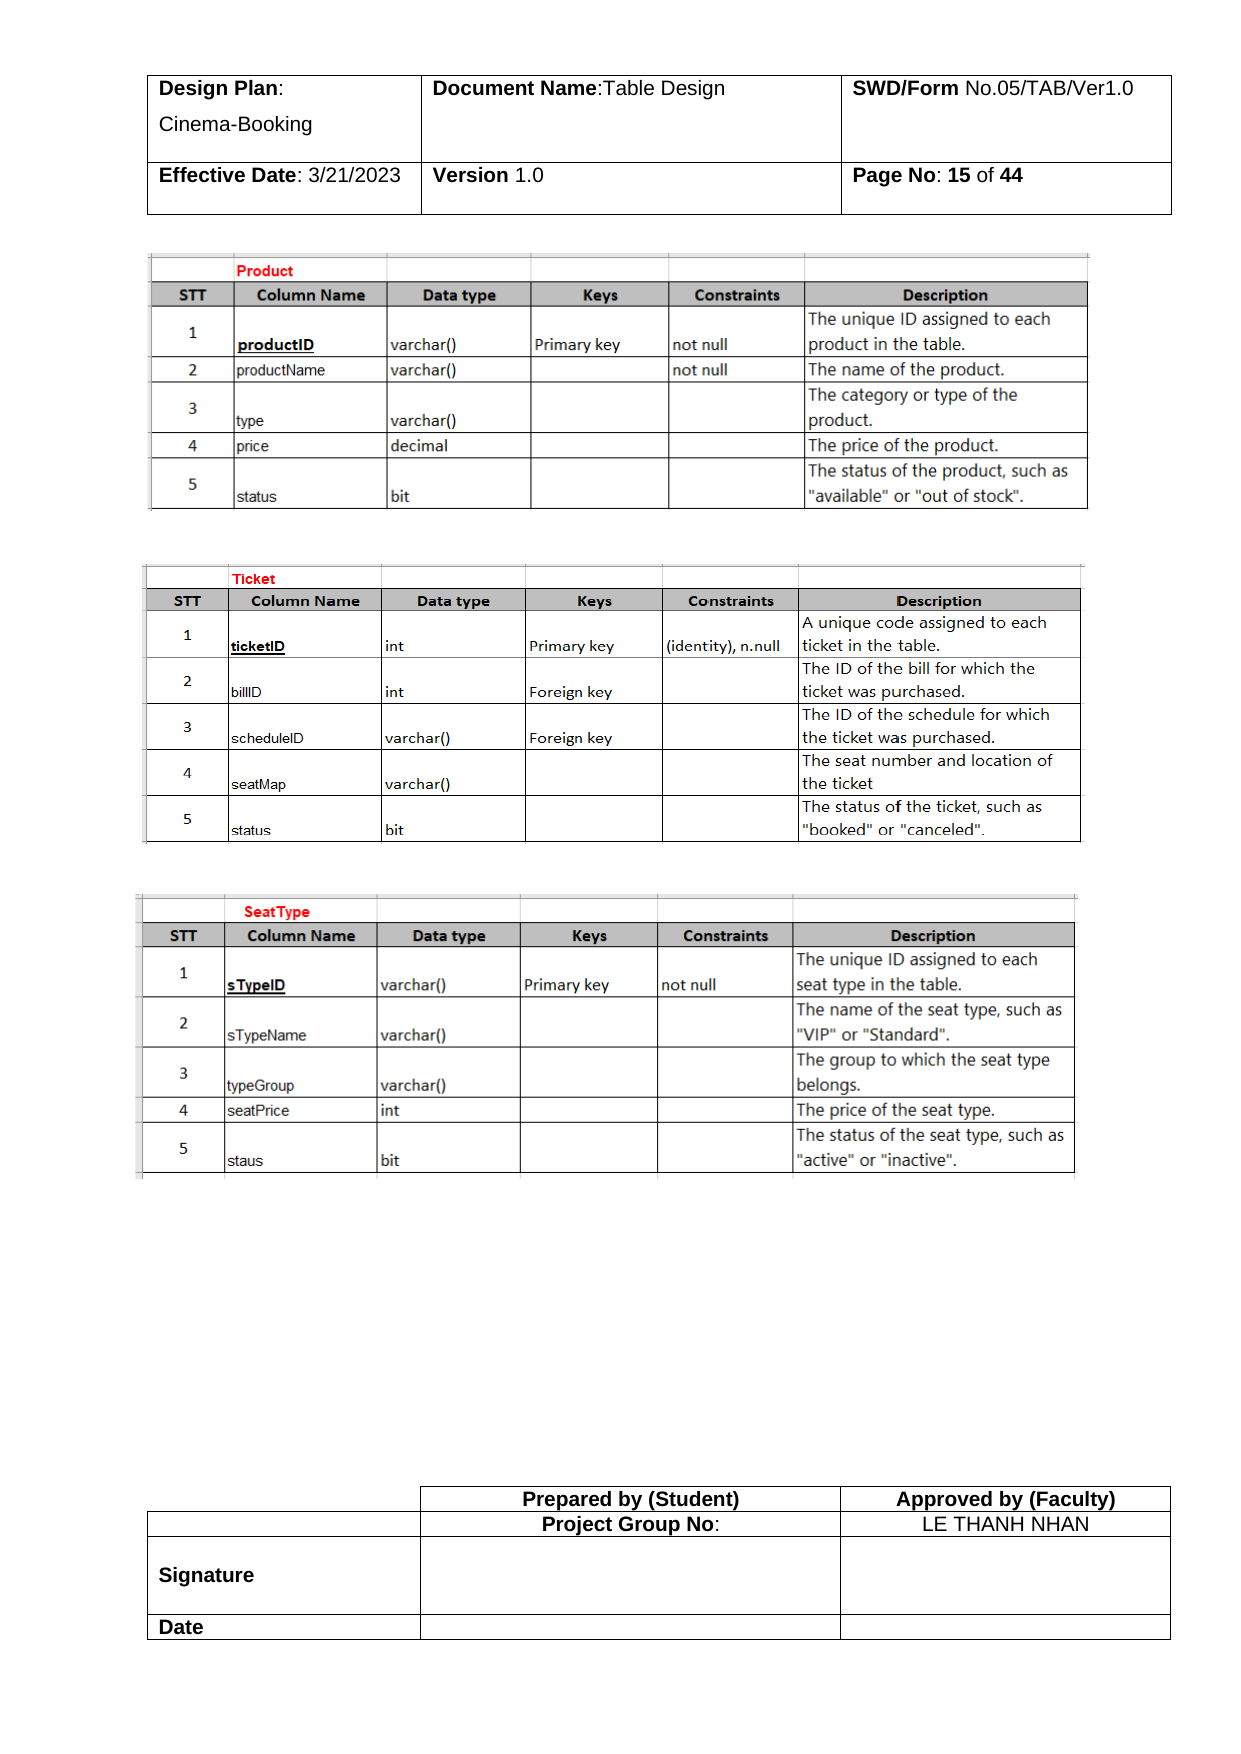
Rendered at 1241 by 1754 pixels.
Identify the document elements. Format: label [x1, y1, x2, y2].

picture [146, 253, 1090, 510]
picture [141, 564, 1084, 843]
picture [134, 894, 1077, 1178]
